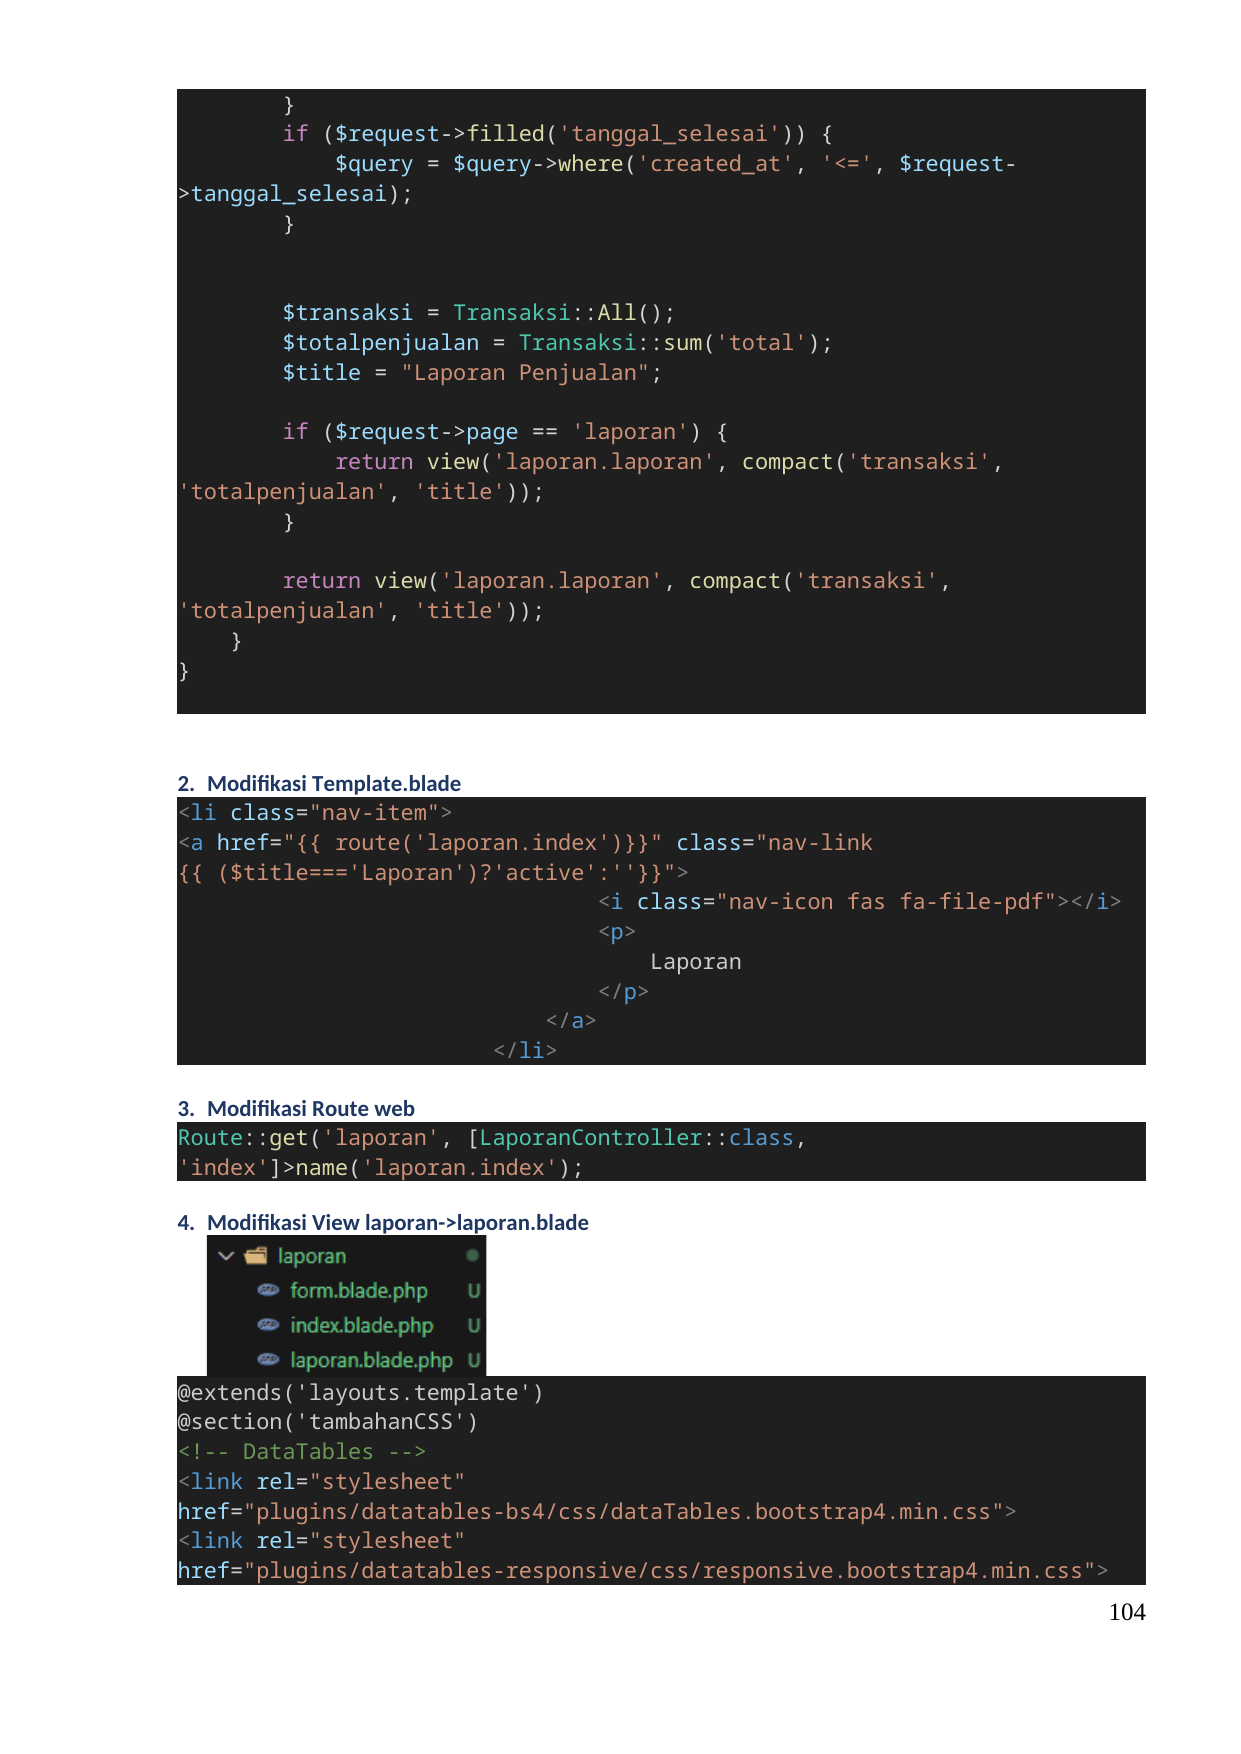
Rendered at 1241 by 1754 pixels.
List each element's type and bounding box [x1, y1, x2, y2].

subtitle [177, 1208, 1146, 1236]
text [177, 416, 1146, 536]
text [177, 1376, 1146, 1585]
picture [206, 1235, 487, 1377]
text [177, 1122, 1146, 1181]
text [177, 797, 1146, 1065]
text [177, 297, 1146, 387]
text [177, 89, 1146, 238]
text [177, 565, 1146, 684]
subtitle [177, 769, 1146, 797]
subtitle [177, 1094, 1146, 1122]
